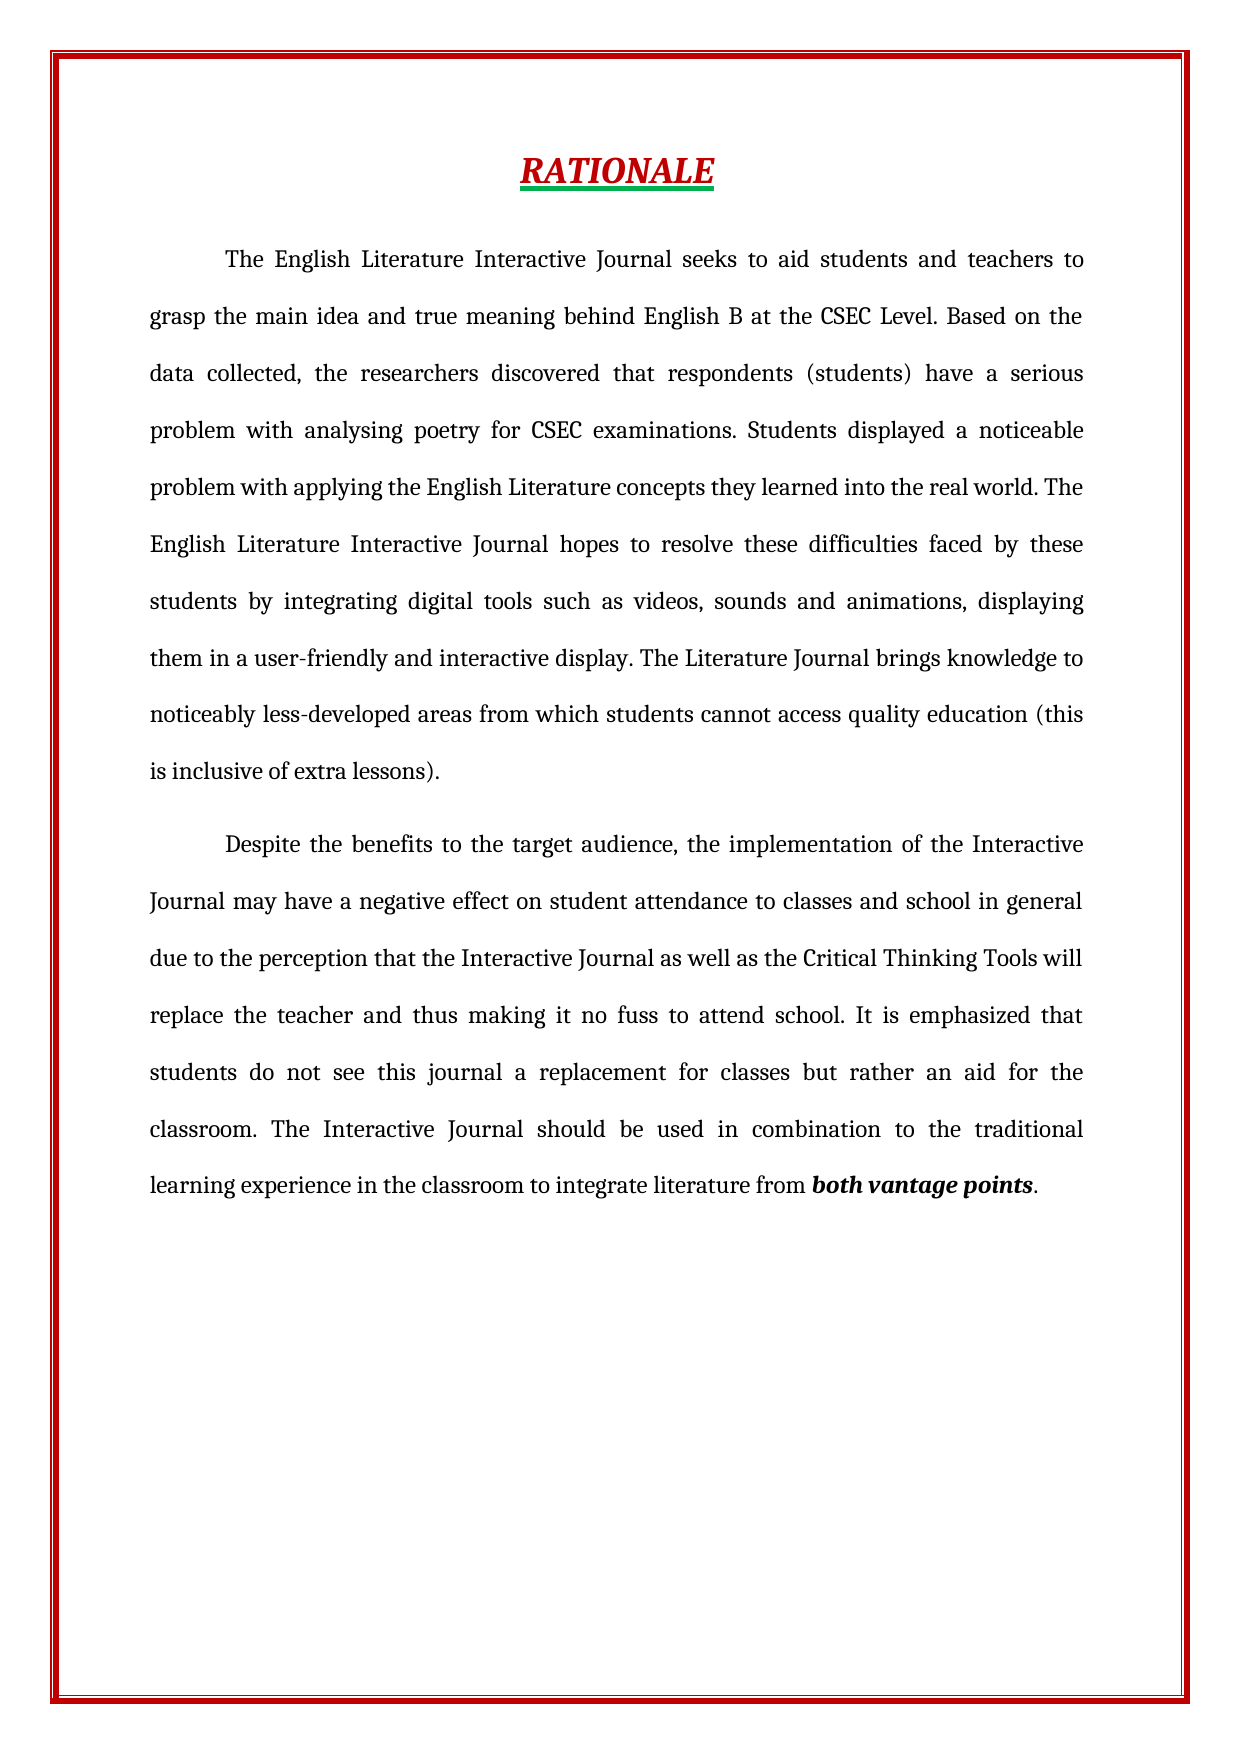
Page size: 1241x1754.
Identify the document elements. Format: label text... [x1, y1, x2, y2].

text Despite the benefits to the target audience, the implementation of the Interactive Journal may have a negative effect on student attendance to classes and school in general due to the perception that the Interactive Journal as well as the Critical Thinking Tools will replace the teacher and thus making it no fuss to attend school. It is emphasized that students do not see this journal a replacement for classes but rather an aid for the classroom. The Interactive Journal should be used in combination to the traditional learning experience in the classroom to integrate literature from both vantage points. [149, 830, 1084, 1200]
text The English Literature Interactive Journal seeks to aid students and teachers to grasp the main idea and true meaning behind English B at the CSEC Level. Based on the data collected, the researchers discovered that respondents (students) have a serious problem with analysing poetry for CSEC examinations. Students displayed a noticeable problem with applying the English Literature concepts they learned into the real world. The English Literature Interactive Journal hopes to resolve these difficulties faced by these students by integrating digital tools such as videos, sounds and animations, displaying them in a user-friendly and interactive display. The Literature Journal brings knowledge to noticeably less-developed areas from which students cannot access quality education (this is inclusive of extra lessons). [149, 245, 1084, 786]
subtitle RATIONALE [150, 150, 1084, 193]
